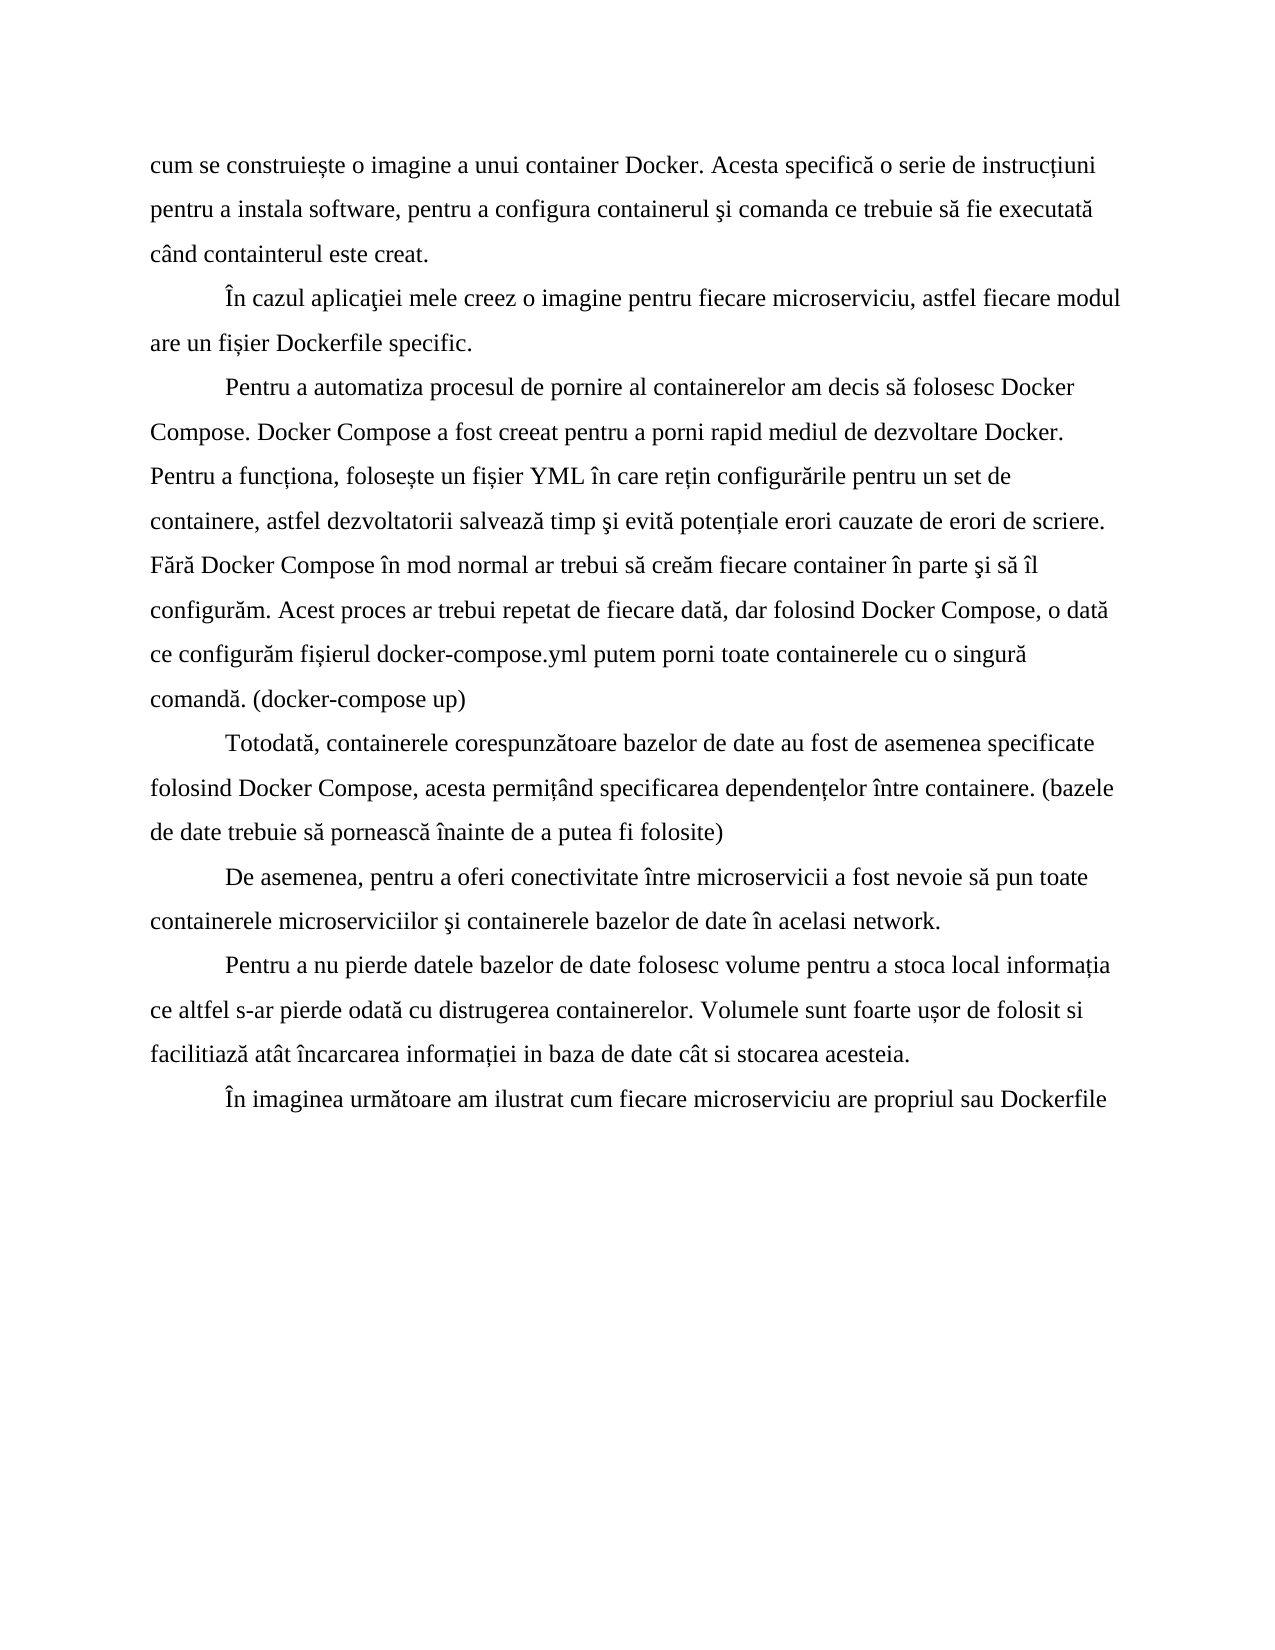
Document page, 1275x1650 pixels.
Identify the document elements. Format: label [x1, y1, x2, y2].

text [150, 150, 1125, 1113]
